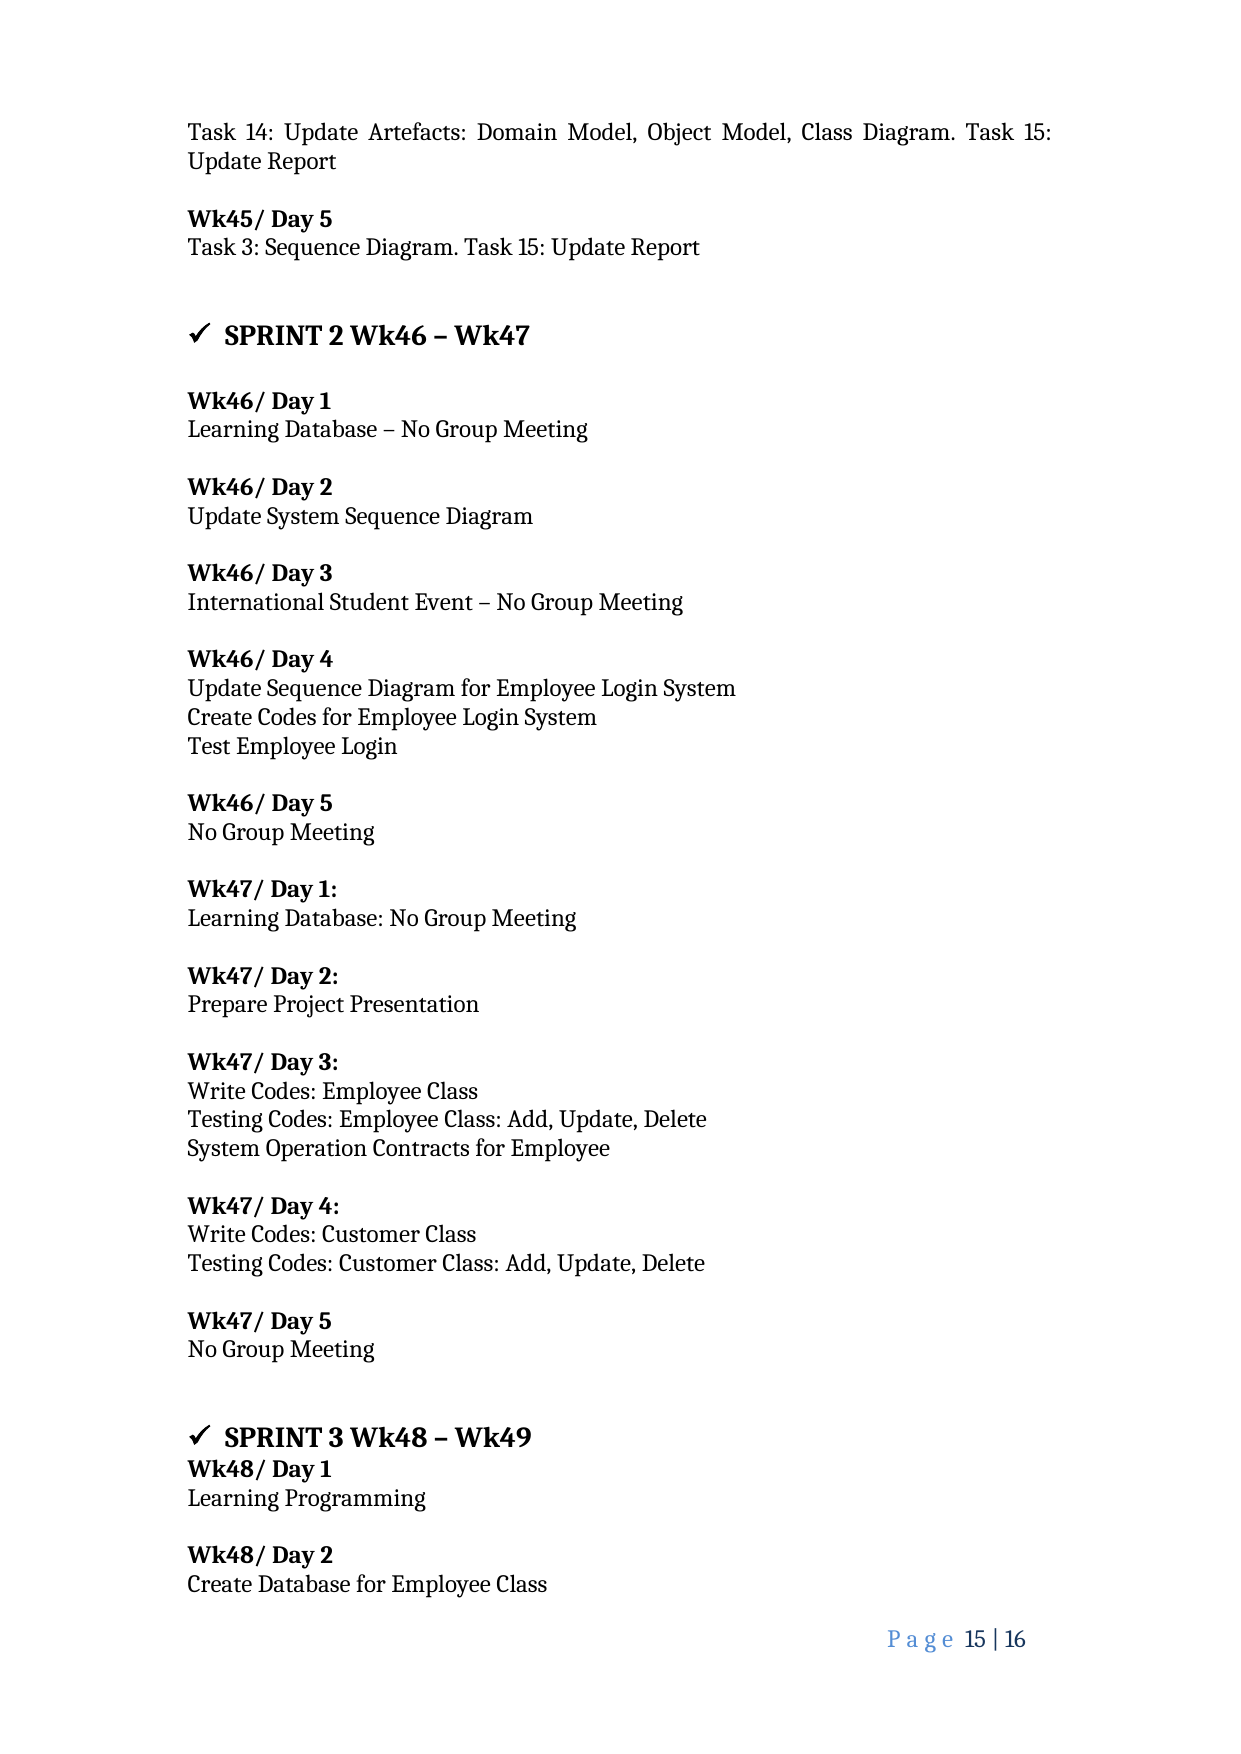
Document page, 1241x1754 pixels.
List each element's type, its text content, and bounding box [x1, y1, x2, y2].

text Wk48/ Day 1 [187, 1455, 1053, 1484]
text Test Employee Login [187, 732, 1053, 760]
text Wk47/ Day 5 [187, 1307, 1053, 1335]
text Wk46/ Day 4 [187, 645, 1053, 674]
text Wk47/ Day 2: [187, 962, 1053, 990]
text Learning Programming [187, 1484, 1053, 1513]
text System Operation Contracts for Employee [187, 1134, 1053, 1163]
text Create Codes for Employee Login System [187, 703, 1053, 732]
text Write Codes: Employee Class [187, 1077, 1053, 1105]
list SPRINT 2 Wk46 – Wk47 [187, 319, 1053, 353]
text Wk46/ Day 5 [187, 789, 1053, 818]
text Write Codes: Customer Class [187, 1220, 1053, 1249]
text Update Sequence Diagram for Employee Login System [187, 674, 1053, 703]
text Learning Database: No Group Meeting [187, 904, 1053, 933]
text Testing Codes: Employee Class: Add, Update, Delete [187, 1105, 1053, 1134]
text Wk47/ Day 3: [187, 1048, 1053, 1077]
text No Group Meeting [187, 818, 1053, 847]
text Create Database for Employee Class [187, 1570, 1053, 1599]
text Wk47/ Day 1: [187, 875, 1053, 904]
text Wk46/ Day 3 [187, 559, 1053, 588]
text No Group Meeting [187, 1335, 1053, 1364]
text Learning Database – No Group Meeting [187, 415, 1053, 444]
text Wk48/ Day 2 [187, 1541, 1053, 1570]
text Update System Sequence Diagram [187, 502, 1053, 530]
text International Student Event – No Group Meeting [187, 588, 1053, 617]
text Testing Codes: Customer Class: Add, Update, Delete [187, 1249, 1053, 1278]
text Wk46/ Day 2 [187, 473, 1053, 502]
list SPRINT 3 Wk48 – Wk49 [187, 1422, 1053, 1455]
text Wk45/ Day 5 [187, 204, 1053, 233]
text Task 14: Update Artefacts: Domain Model, Object Model, Class Diagram. Task 15: Update Report [187, 118, 1053, 176]
text Wk47/ Day 4: [187, 1192, 1053, 1220]
text Prepare Project Presentation [187, 990, 1053, 1019]
text Task 3: Sequence Diagram. Task 15: Update Report [187, 233, 1053, 262]
text Wk46/ Day 1 [187, 387, 1053, 415]
